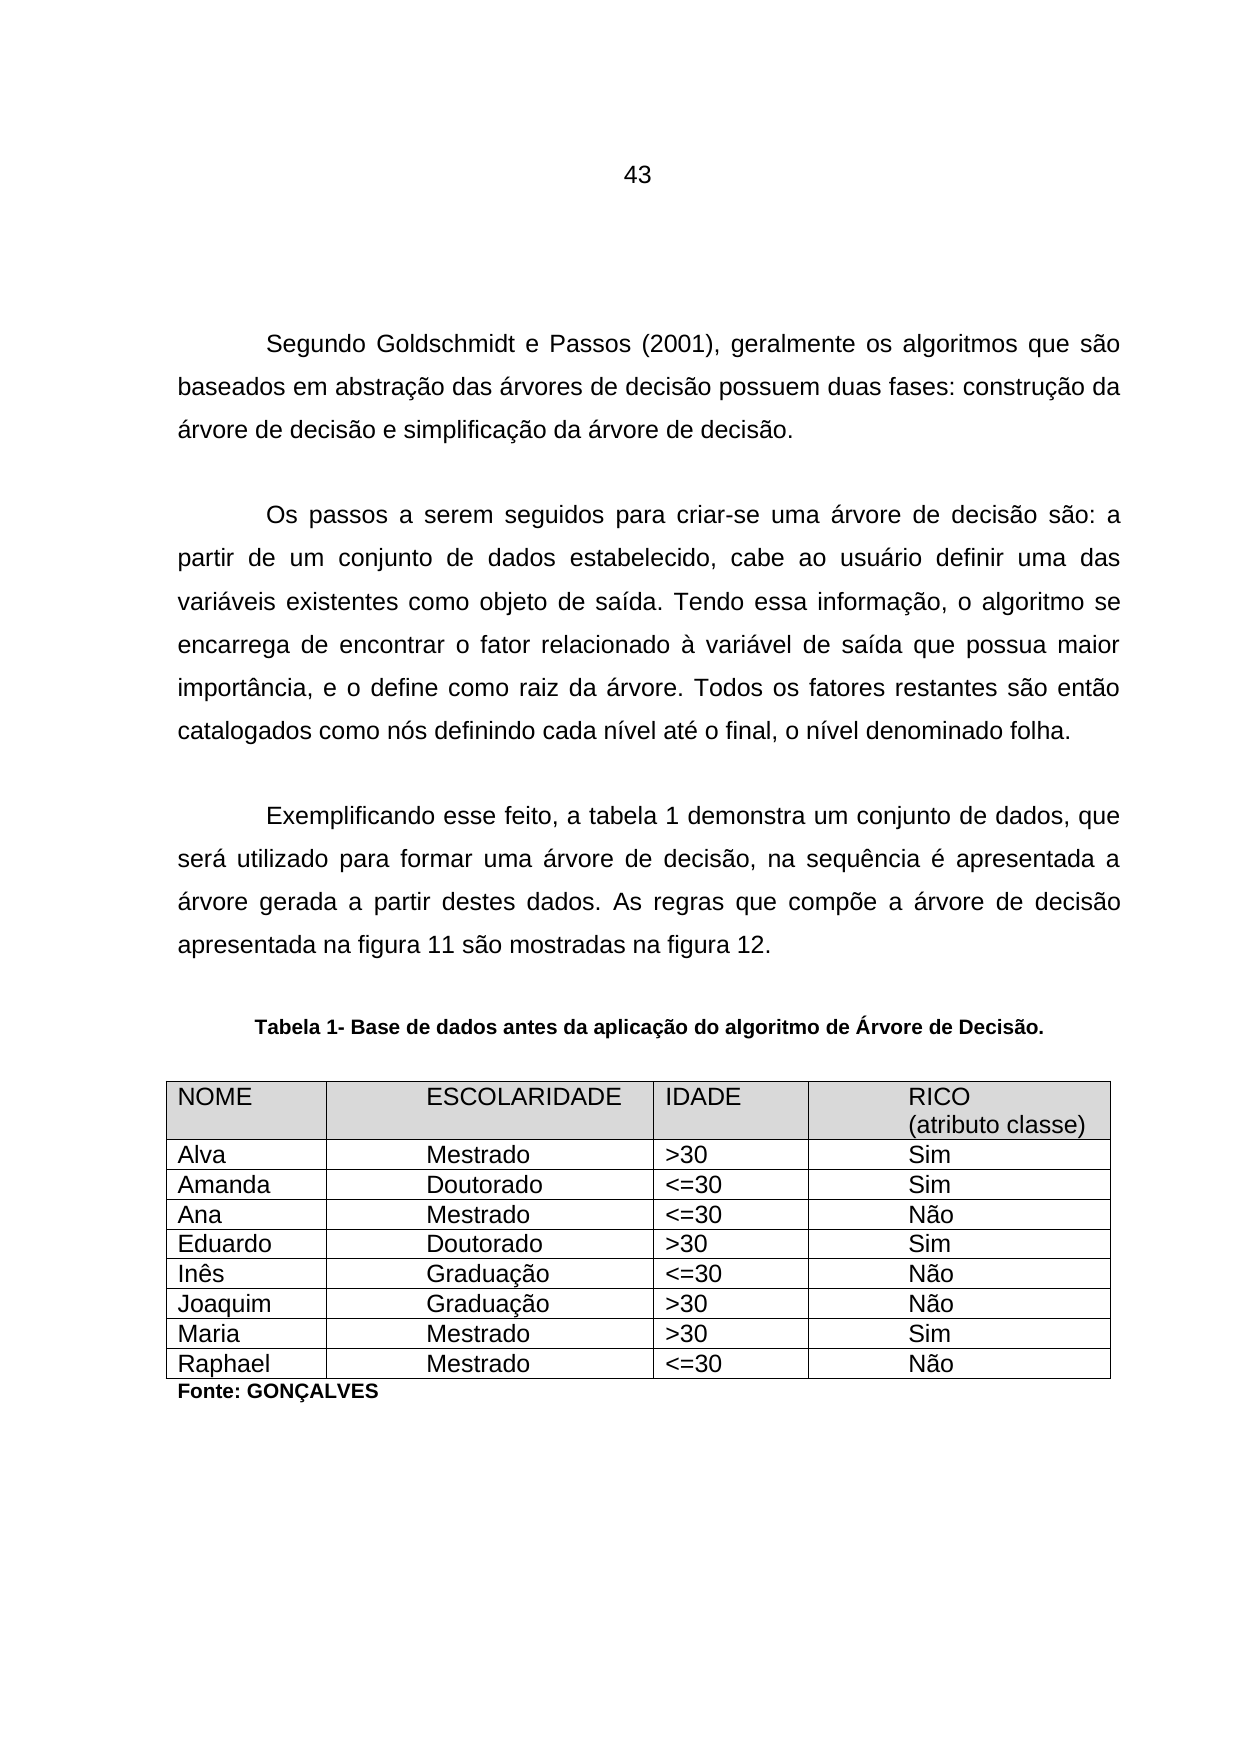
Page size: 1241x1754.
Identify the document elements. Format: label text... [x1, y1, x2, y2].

table_cell Doutorado [327, 1170, 653, 1199]
table_header RICO (atributo classe) [809, 1082, 1110, 1139]
table_cell Amanda [167, 1170, 326, 1199]
table_cell >30 [654, 1230, 808, 1258]
table_cell Mestrado [327, 1200, 653, 1228]
text Exemplificando esse feito, a tabela 1 demonstra um conjunto de dados, que será utilizado para formar uma árvore de decisão, na sequência é apresentada a árvore gerada a partir destes dados. As regras que compõe a árvore de decisão apresentada na figura 11 são mostradas na figura 12. [177, 801, 1122, 959]
text Segundo Goldschmidt e Passos (2001), geralmente os algoritmos que são baseados em abstração das árvores de decisão possuem duas fases: construção da árvore de decisão e simplificação da árvore de decisão. [177, 329, 1122, 444]
table_cell Alva [167, 1140, 326, 1169]
table_cell >30 [654, 1140, 808, 1169]
table_cell <=30 [654, 1259, 808, 1288]
table_cell Mestrado [327, 1349, 653, 1377]
table_cell <=30 [654, 1349, 808, 1377]
table_cell Doutorado [327, 1230, 653, 1258]
table_cell Eduardo [167, 1230, 326, 1258]
table_cell Inês [167, 1259, 326, 1288]
table_cell Graduação [327, 1289, 653, 1318]
table_cell <=30 [654, 1200, 808, 1228]
table_cell Mestrado [327, 1140, 653, 1169]
table_cell Não [809, 1289, 1110, 1318]
text Fonte: GONÇALVES [177, 1378, 1122, 1402]
table_cell Maria [167, 1319, 326, 1348]
table_cell Não [809, 1200, 1110, 1228]
table_header ESCOLARIDADE [327, 1082, 653, 1139]
table_cell Joaquim [167, 1289, 326, 1318]
table_cell Não [809, 1349, 1110, 1377]
table_cell >30 [654, 1289, 808, 1318]
table_header NOME [167, 1082, 326, 1139]
table_header IDADE [654, 1082, 808, 1139]
table_cell Ana [167, 1200, 326, 1228]
table_cell Mestrado [327, 1319, 653, 1348]
table_cell Sim [809, 1230, 1110, 1258]
table_cell Sim [809, 1319, 1110, 1348]
table_cell Raphael [167, 1349, 326, 1377]
table_cell Sim [809, 1140, 1110, 1169]
text Tabela 1- Base de dados antes da aplicação do algoritmo de Árvore de Decisão. [177, 1015, 1122, 1039]
table_cell Graduação [327, 1259, 653, 1288]
table_cell <=30 [654, 1170, 808, 1199]
table_cell Sim [809, 1170, 1110, 1199]
text Os passos a serem seguidos para criar-se uma árvore de decisão são: a partir de um conjunto de dados estabelecido, cabe ao usuário definir uma das variáveis existentes como objeto de saída. Tendo essa informação, o algoritmo se encarrega de encontrar o fator relacionado à variável de saída que possua maior importância, e o define como raiz da árvore. Todos os fatores restantes são então catalogados como nós definindo cada nível até o final, o nível denominado folha. [177, 500, 1122, 745]
table_cell >30 [654, 1319, 808, 1348]
table_cell Não [809, 1259, 1110, 1288]
